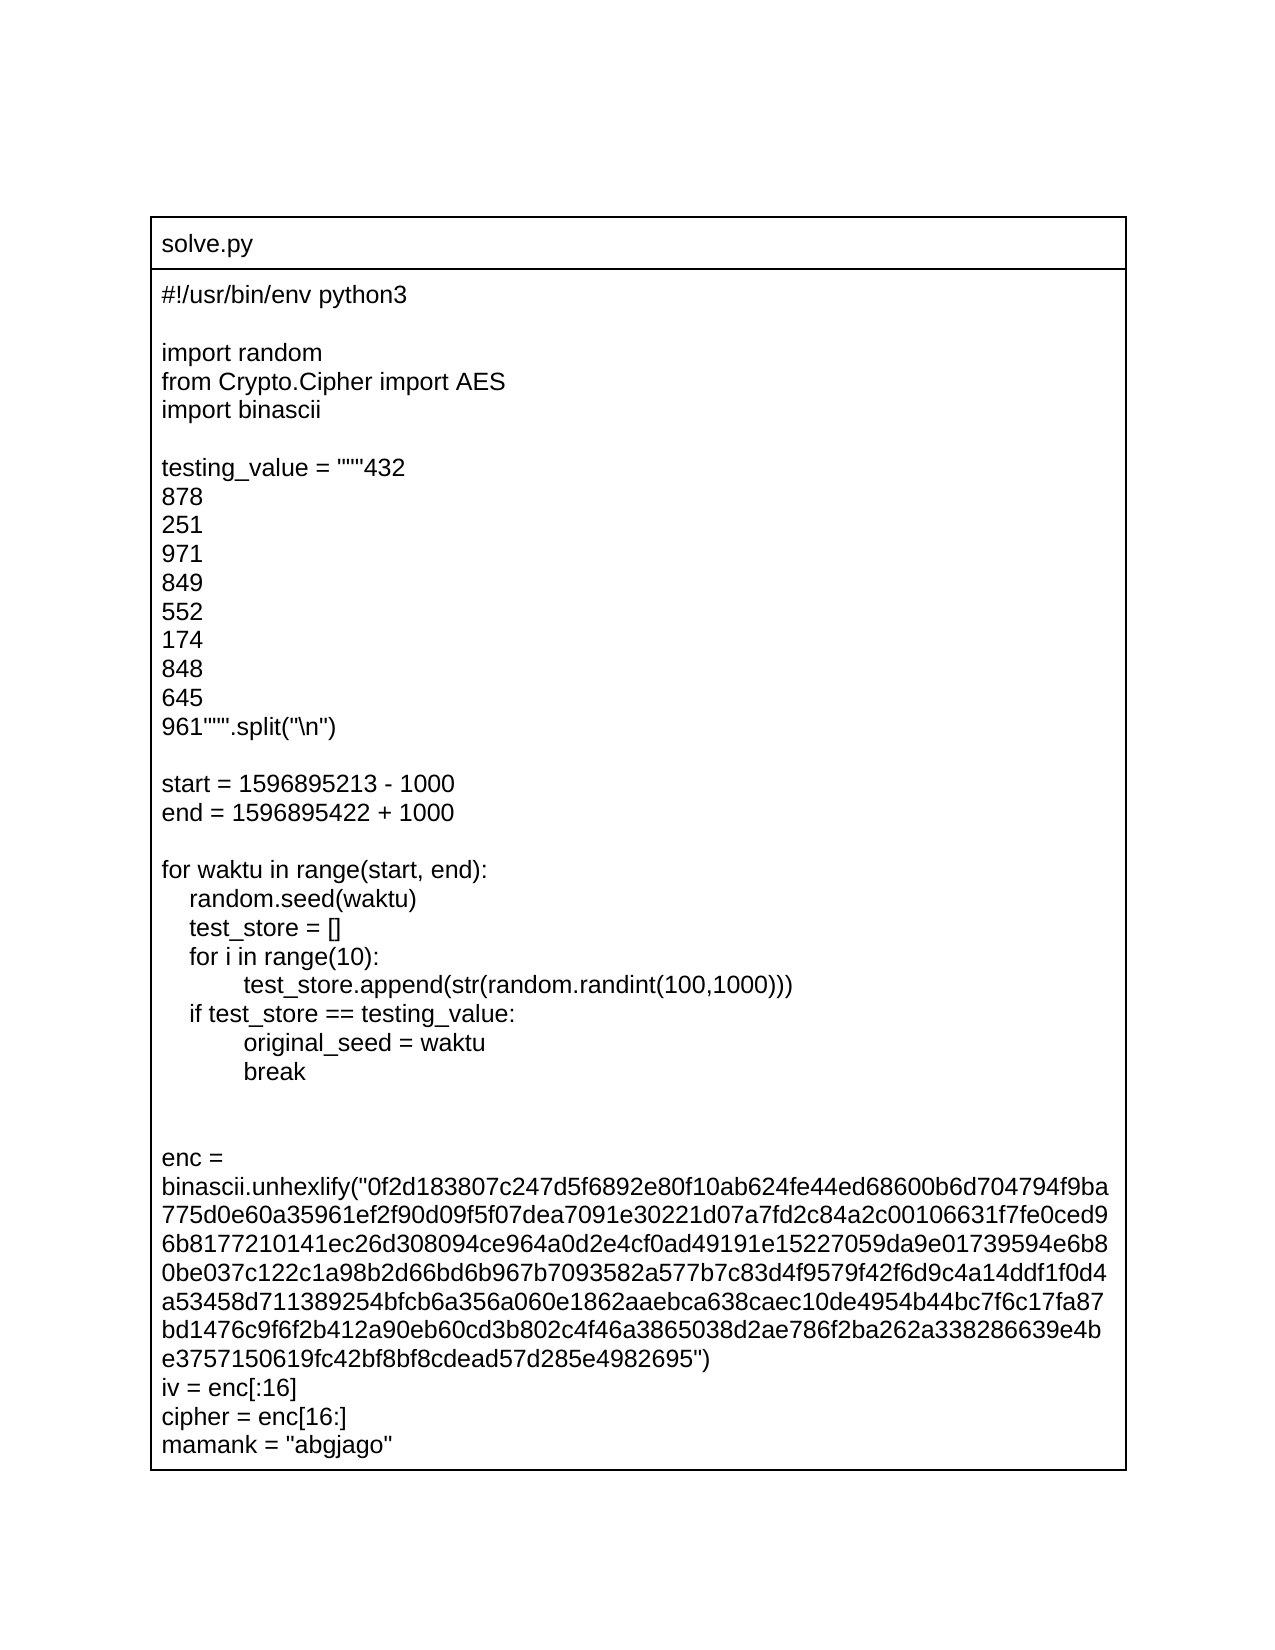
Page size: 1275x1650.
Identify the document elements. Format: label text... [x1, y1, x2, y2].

table_header solve.py [152, 218, 1125, 268]
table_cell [152, 270, 1125, 1469]
